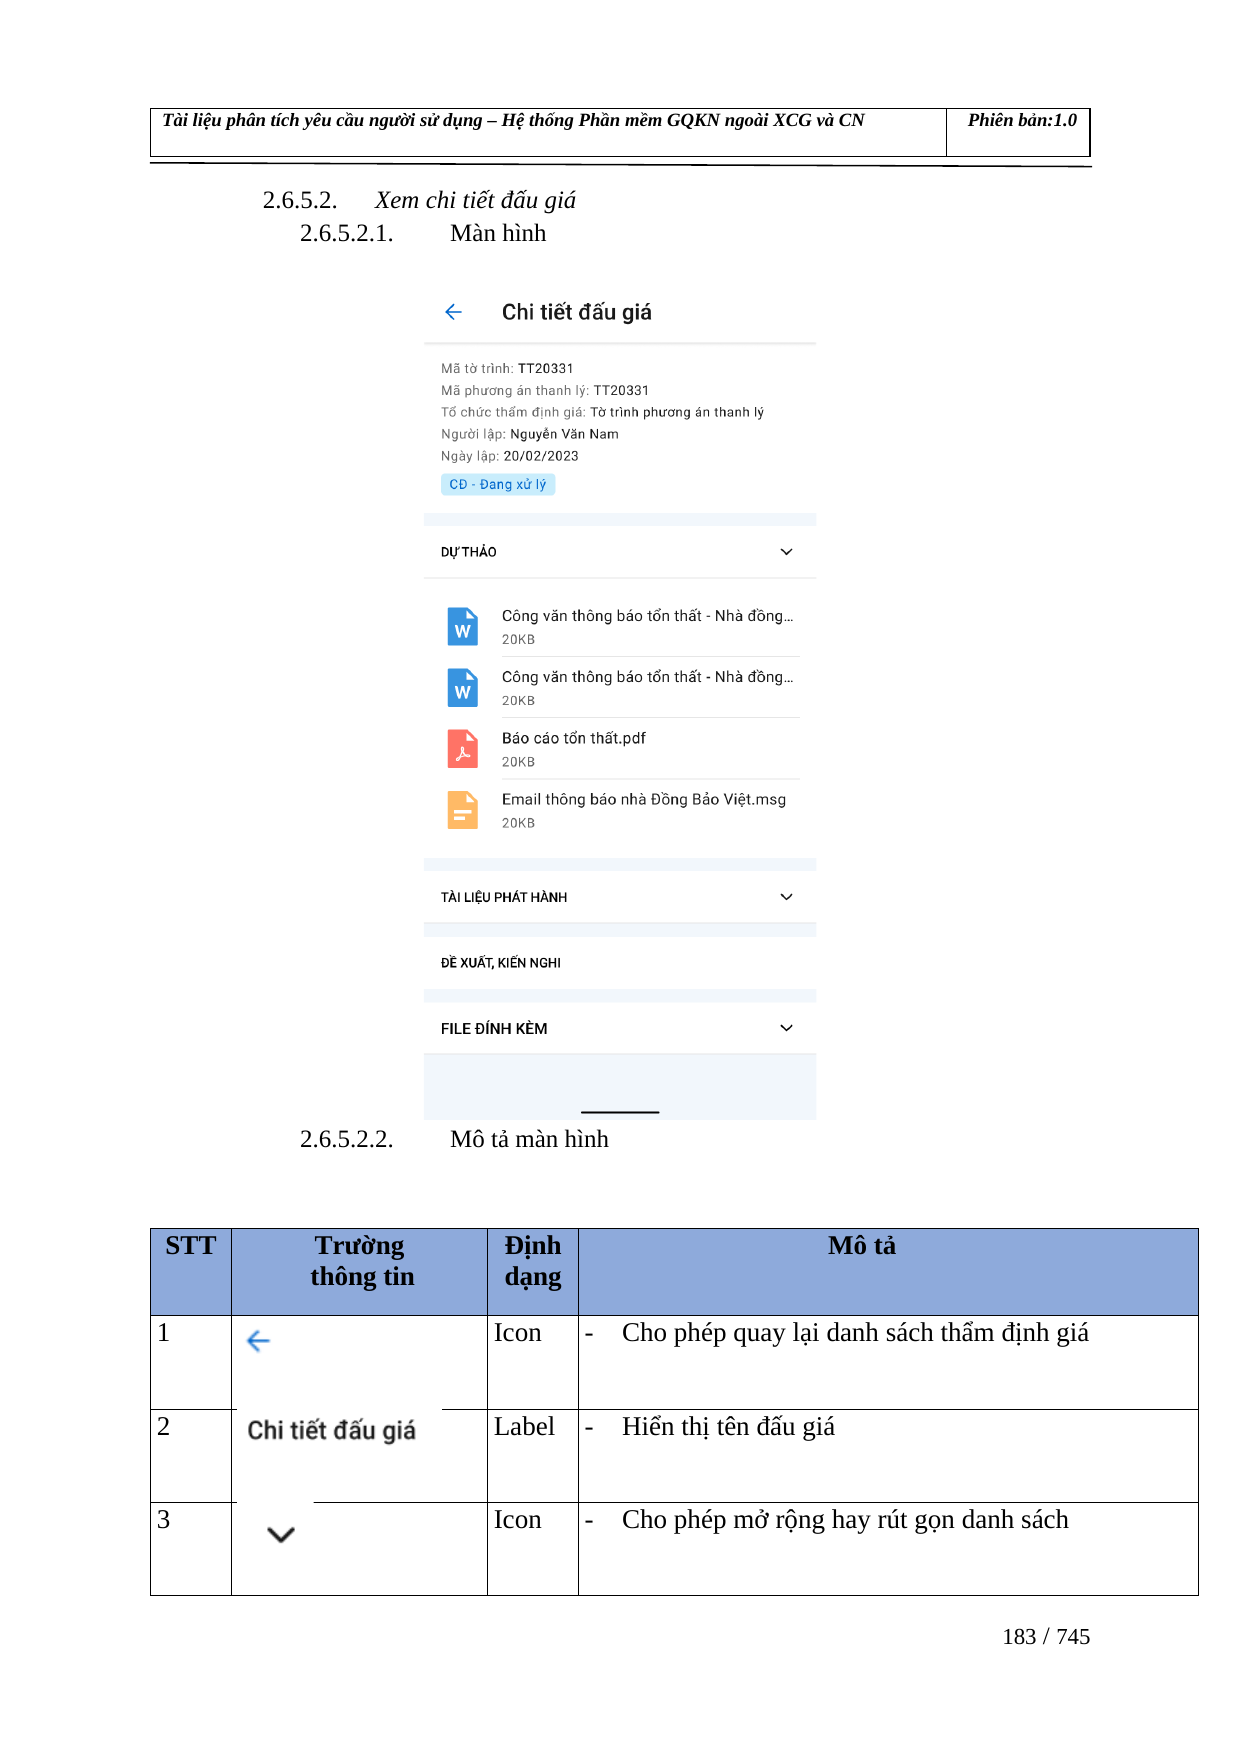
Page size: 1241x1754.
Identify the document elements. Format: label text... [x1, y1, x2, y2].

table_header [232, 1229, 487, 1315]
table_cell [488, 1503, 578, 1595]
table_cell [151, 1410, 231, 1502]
picture [237, 1409, 442, 1448]
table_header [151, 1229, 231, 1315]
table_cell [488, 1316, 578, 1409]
picture [237, 1316, 287, 1373]
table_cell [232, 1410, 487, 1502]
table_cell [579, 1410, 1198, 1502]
picture [423, 247, 817, 1120]
subtitle Màn hình [300, 218, 1090, 247]
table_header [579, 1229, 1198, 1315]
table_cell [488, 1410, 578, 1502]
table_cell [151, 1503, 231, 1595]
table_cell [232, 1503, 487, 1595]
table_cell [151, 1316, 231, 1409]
subtitle Xem chi tiết đấu giá [263, 185, 1090, 214]
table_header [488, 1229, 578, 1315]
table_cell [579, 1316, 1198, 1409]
picture [237, 1502, 314, 1567]
subtitle Mô tả màn hình [300, 1124, 1090, 1153]
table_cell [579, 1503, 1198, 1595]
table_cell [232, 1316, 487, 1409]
